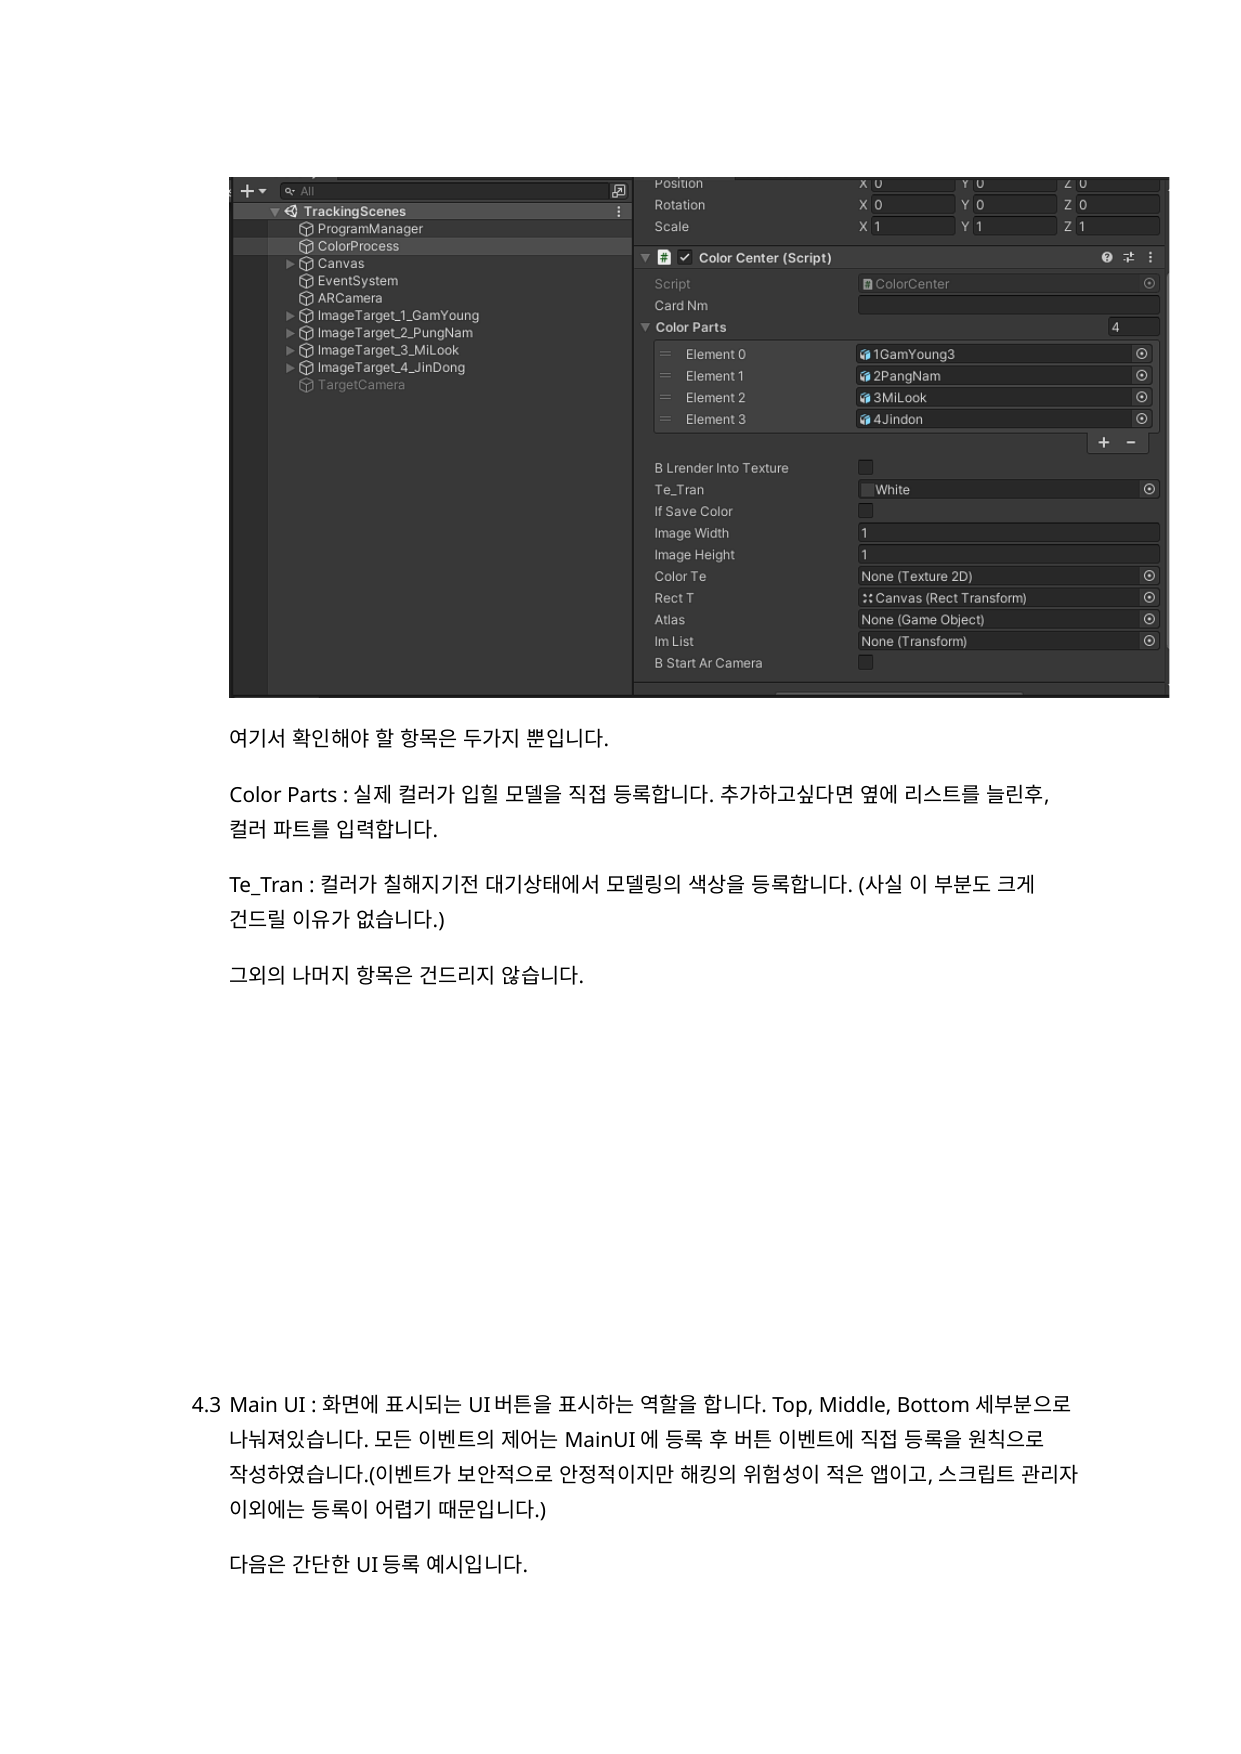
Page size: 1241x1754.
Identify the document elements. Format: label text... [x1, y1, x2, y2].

list 여기서 확인해야 할 항목은 두가지 뿐입니다. [229, 723, 1090, 753]
list Te_Tran : 컬러가 칠해지기전 대기상태에서 모델링의 색상을 등록합니다. (사실 이 부분도 크게 건드릴 이유가 없습니다.) [229, 869, 1090, 934]
list Main UI : 화면에 표시되는 UI버튼을 표시하는 역할을 합니다. Top, Middle, Bottom 세부분으로 나눠져있습니다. 모든 이벤트의 제어는 MainUI에 등록 후 버튼 이벤트에 직접 등록을 원칙으로 작성하였습니다.(이벤트가 보안적으로 안정적이지만 해킹의 위험성이 적은 앱이고, 스크립트 관리자 이외에는 등록이 어렵기 때문입니다.) [192, 1389, 1090, 1523]
list 그외의 나머지 항목은 건드리지 않습니다. [229, 959, 1090, 989]
picture [229, 177, 1170, 698]
list Color Parts : 실제 컬러가 입힐 모델을 직접 등록합니다. 추가하고싶다면 옆에 리스트를 늘린후, 컬러 파트를 입력합니다. [229, 778, 1090, 843]
list 다음은 간단한 UI등록 예시입니다. [229, 1549, 1090, 1579]
